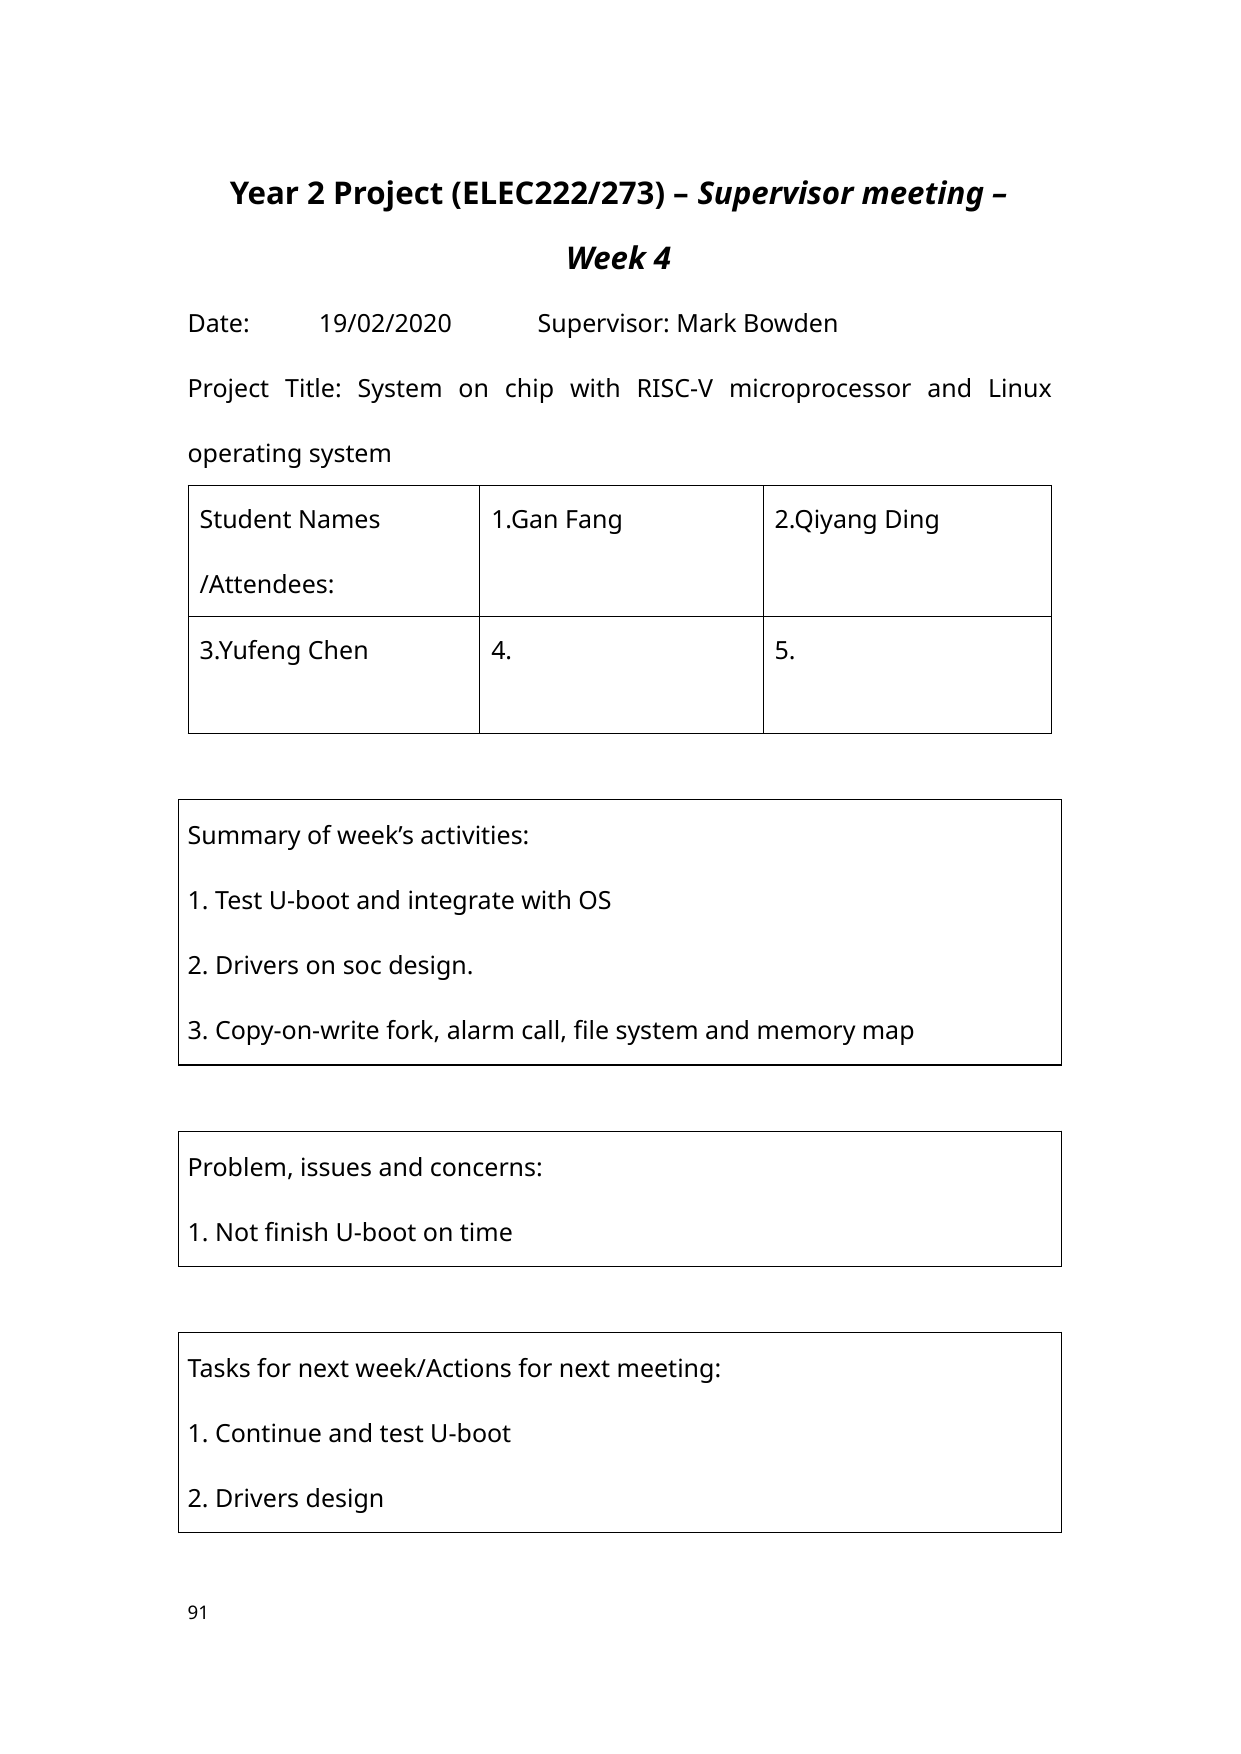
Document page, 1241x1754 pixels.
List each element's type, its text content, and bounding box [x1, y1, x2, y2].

table_cell 5. [764, 617, 1051, 733]
text 2. Drivers design [179, 1462, 1061, 1532]
text 1. Continue and test U-boot [187, 1400, 1053, 1462]
text 1. Test U-boot and integrate with OS [187, 867, 1053, 932]
text Year 2 Project (ELEC222/273) – Supervisor meeting – Week 4 [187, 160, 1053, 290]
table_header Student Names /Attendees: [189, 486, 479, 616]
table_header 1.Gan Fang [480, 486, 763, 616]
text Tasks for next week/Actions for next meeting: [179, 1333, 1061, 1400]
table_cell 4. [480, 617, 763, 733]
table_cell 3.Yufeng Chen [189, 617, 479, 733]
text Problem, issues and concerns: [179, 1132, 1061, 1196]
text 3. Copy-on-write fork, alarm call, file system and memory map [179, 994, 1061, 1064]
text Date: 19/02/2020 Supervisor: Mark Bowden [187, 290, 1053, 355]
text 2. Drivers on soc design. [187, 932, 1053, 994]
text 1. Not finish U-boot on time [179, 1196, 1061, 1266]
text Summary of week’s activities: [179, 800, 1061, 867]
table_header 2.Qiyang Ding [764, 486, 1051, 616]
text Project Title: System on chip with RISC-V microprocessor and Linux operating system [187, 355, 1053, 485]
